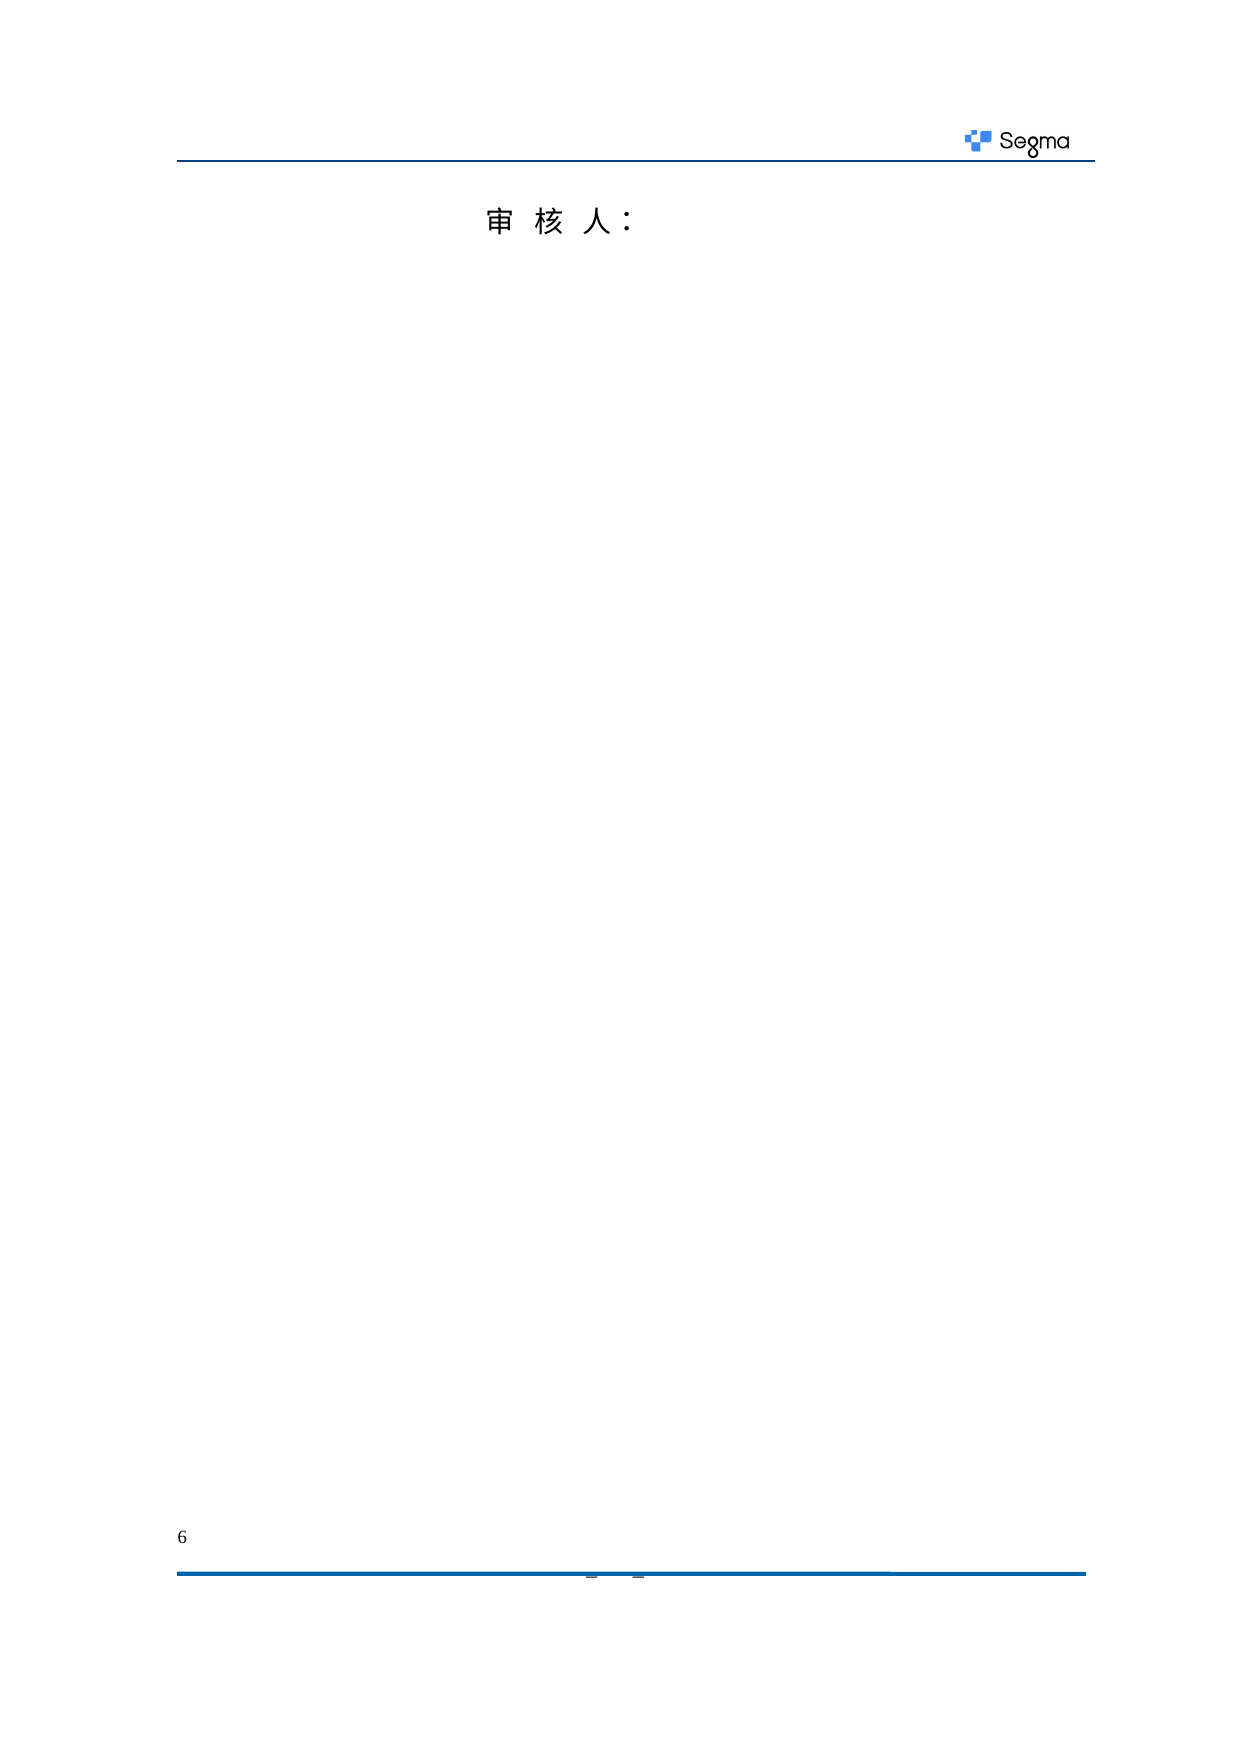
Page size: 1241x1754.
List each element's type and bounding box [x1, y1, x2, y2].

picture [964, 130, 1069, 158]
